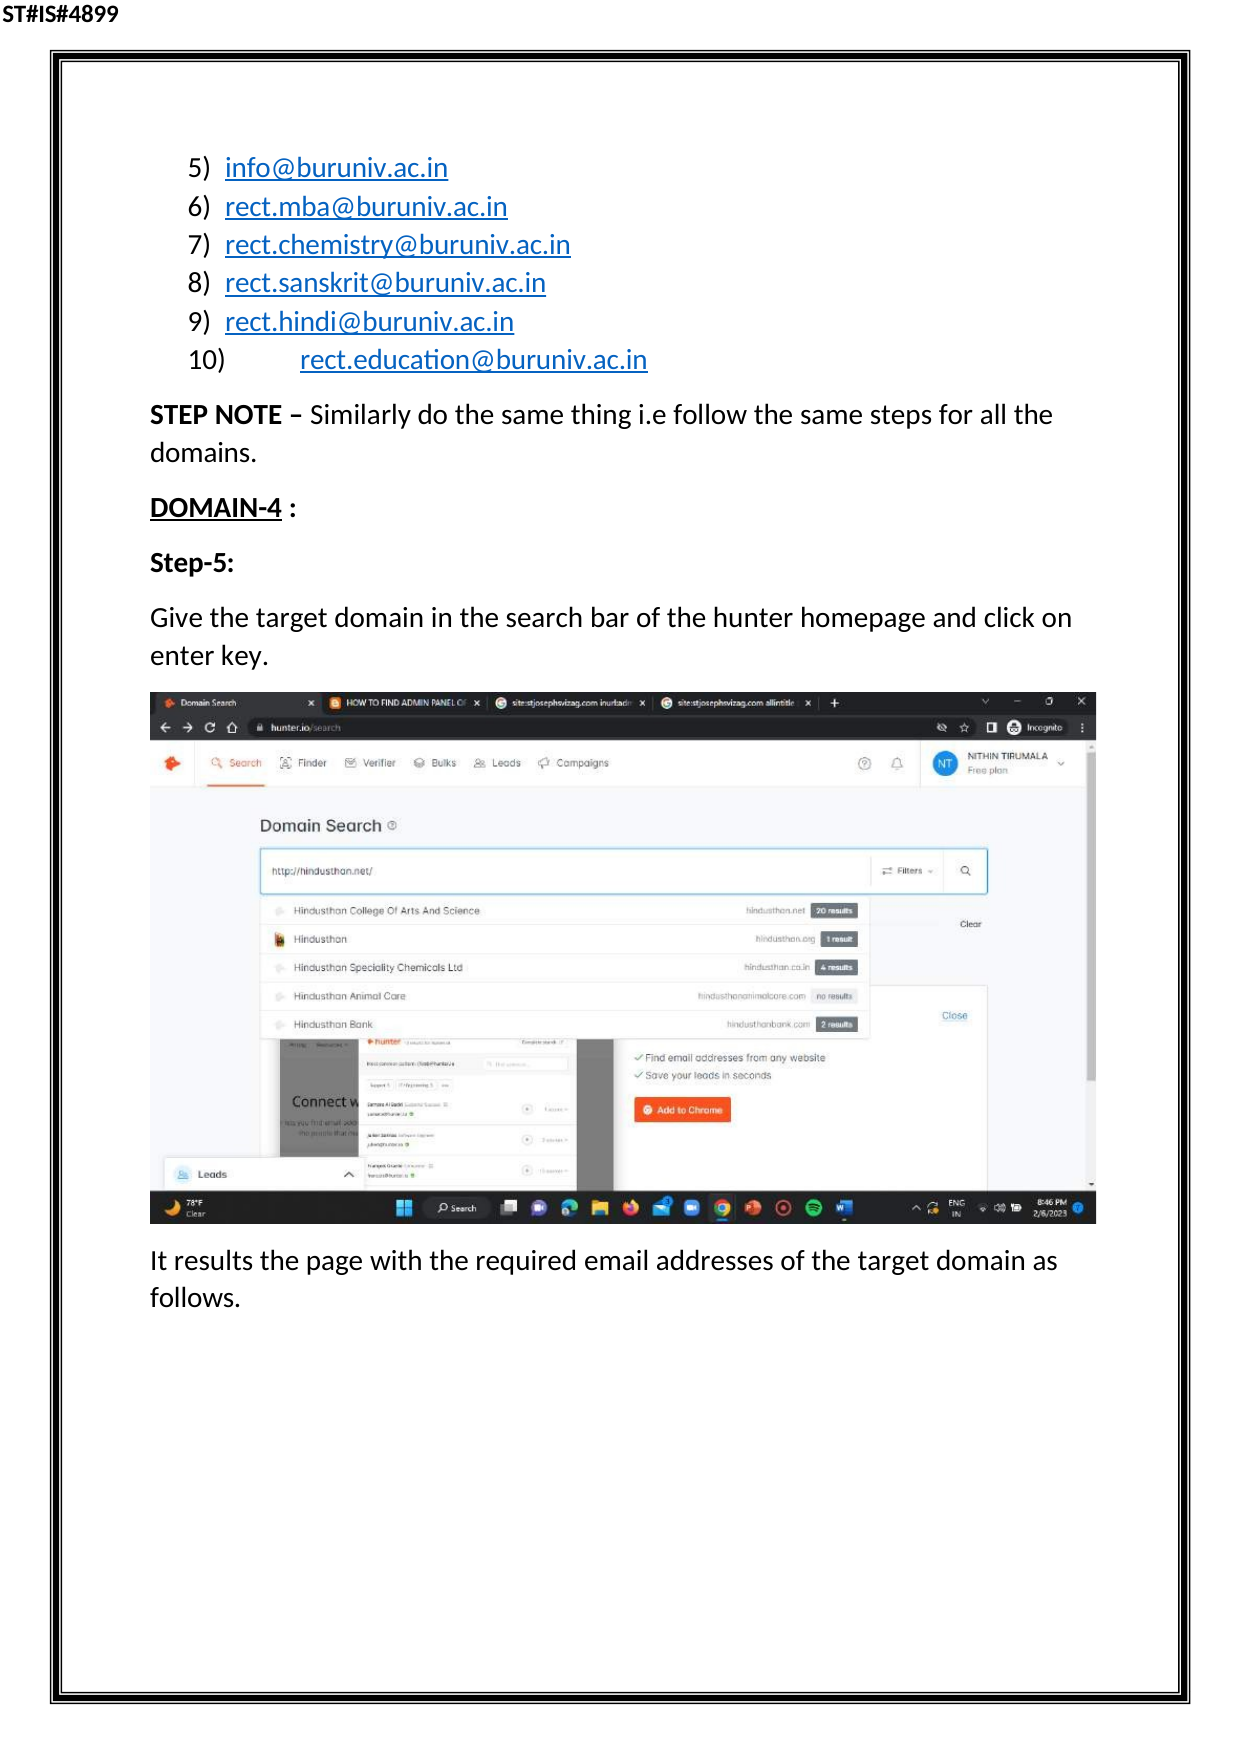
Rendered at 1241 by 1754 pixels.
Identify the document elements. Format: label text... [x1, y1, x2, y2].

text Give the target domain in the search bar of the hunter homepage and click on enter key. [150, 599, 1121, 673]
list rect.sanskrit@buruniv.ac.in [187, 264, 1121, 300]
subtitle Step-5: [150, 544, 1121, 579]
list rect.hindi@buruniv.ac.in [187, 303, 1121, 338]
text It results the page with the required email addresses of the target domain as follows. [150, 705, 1121, 1315]
list rect.mba@buruniv.ac.in [187, 188, 1121, 223]
list info@buruniv.ac.in [187, 149, 1121, 185]
picture [150, 692, 1097, 705]
list rect.education@buruniv.ac.in [187, 341, 1121, 377]
text STEP NOTE – Similarly do the same thing i.e follow the same steps for all the domains. [150, 396, 1121, 470]
subtitle DOMAIN-4 : [150, 489, 1121, 524]
list rect.chemistry@buruniv.ac.in [187, 226, 1121, 261]
